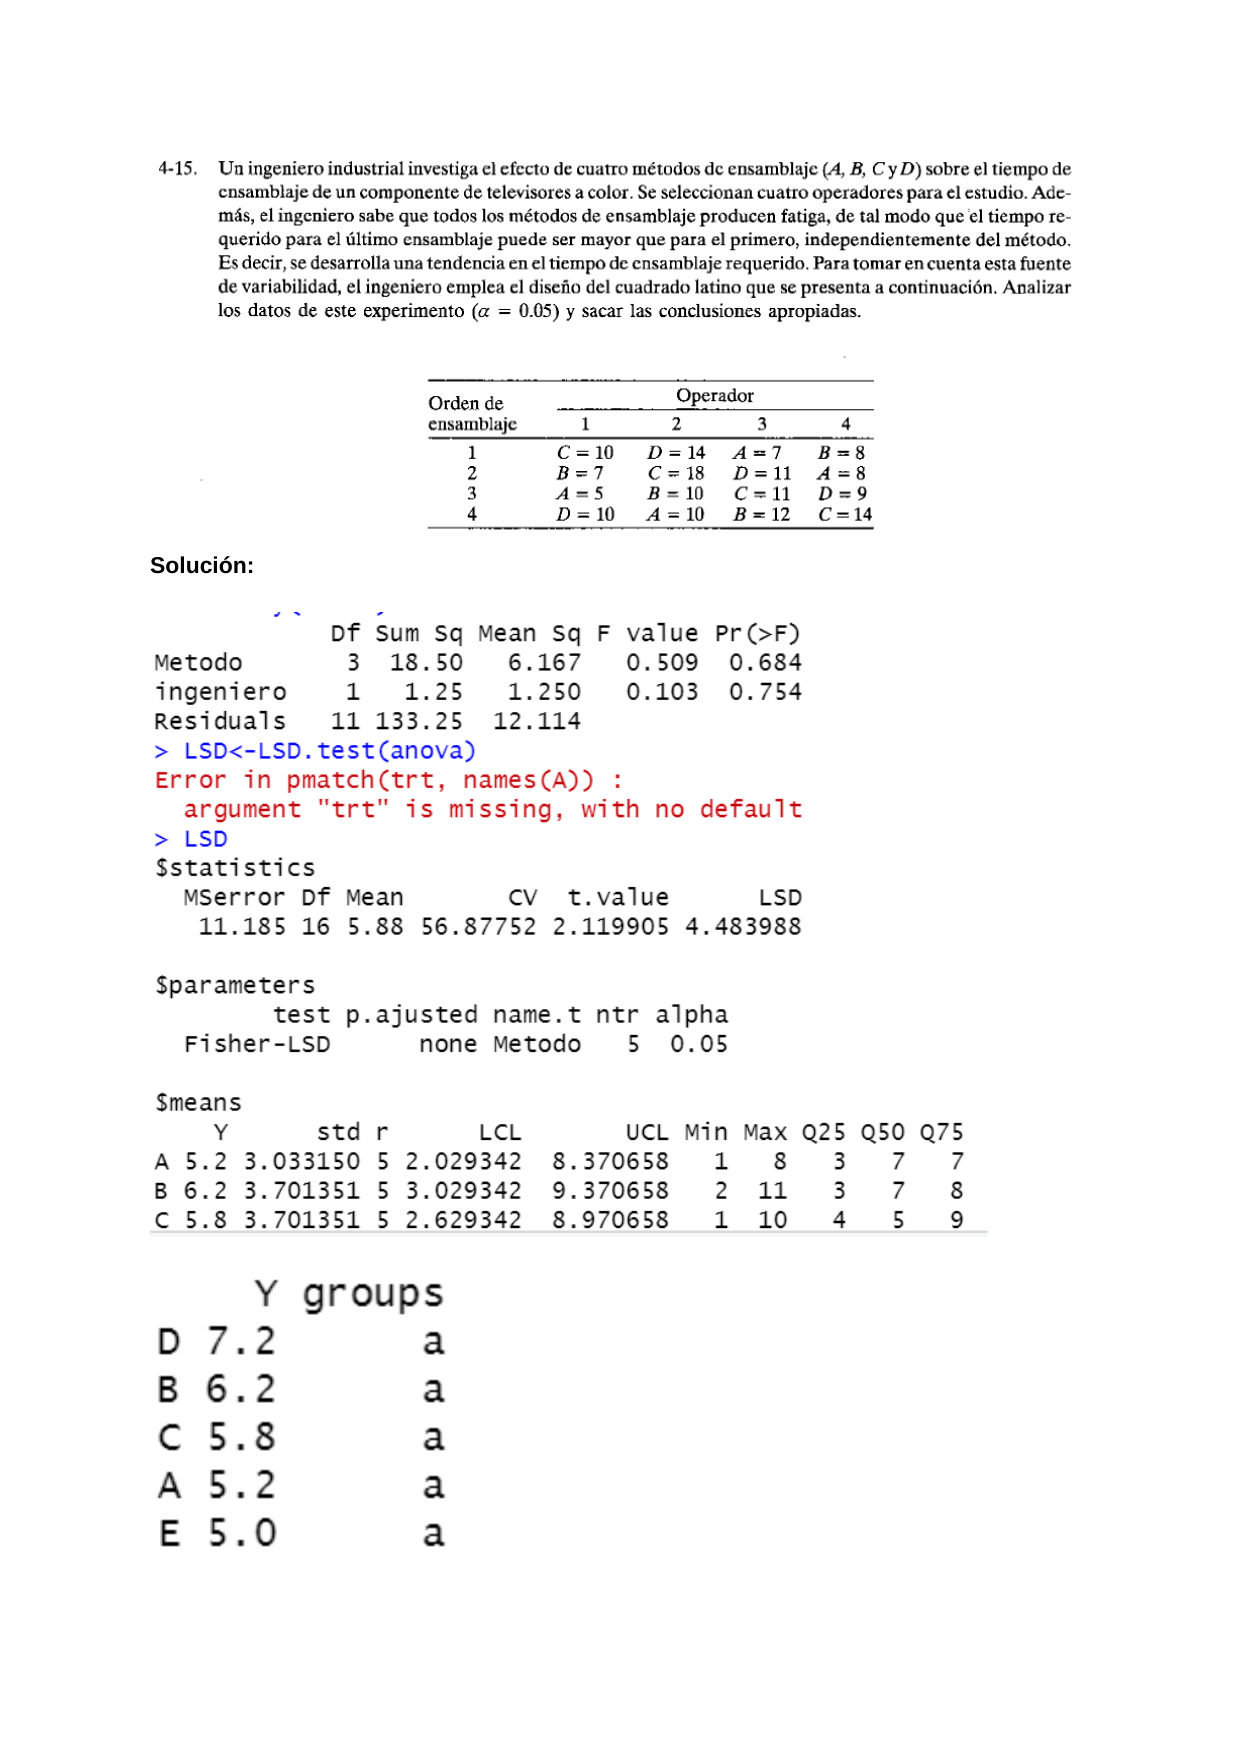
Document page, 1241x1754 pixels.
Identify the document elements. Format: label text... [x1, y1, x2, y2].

picture [150, 612, 988, 1237]
picture [150, 1270, 472, 1570]
picture [150, 150, 1091, 548]
text Solución: [150, 552, 1090, 578]
